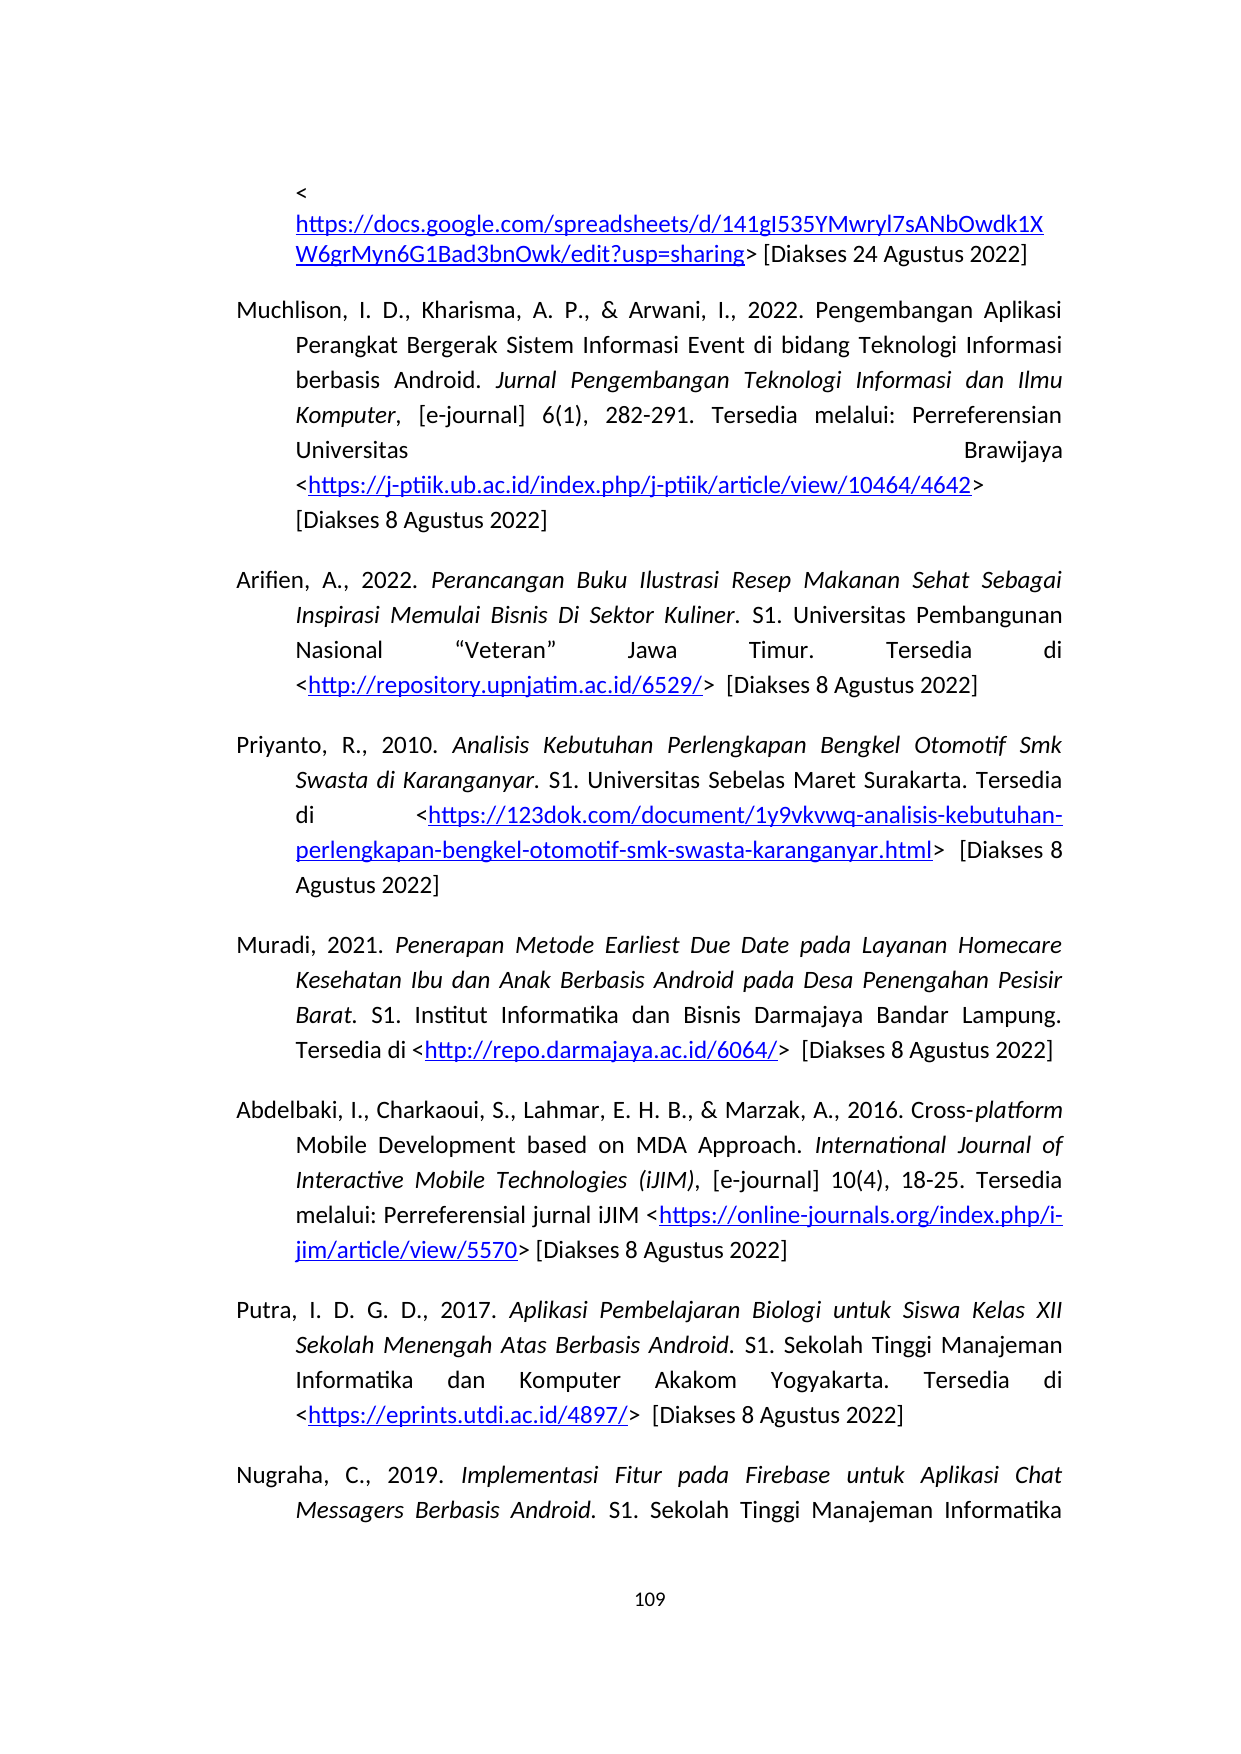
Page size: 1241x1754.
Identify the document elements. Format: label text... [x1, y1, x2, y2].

text Priyanto, R., 2010. Analisis Kebutuhan Perlengkapan Bengkel Otomotif Smk Swasta di Karanganyar. S1. Universitas Sebelas Maret Surakarta. Tersedia di <https://123dok.com/document/1y9vkvwq-analisis-kebutuhan-perlengkapan-bengkel-otomotif-smk-swasta-karanganyar.html> [Diakses 8 Agustus 2022] [236, 729, 1063, 899]
text Arifien, A., 2022. Perancangan Buku Ilustrasi Resep Makanan Sehat Sebagai Inspirasi Memulai Bisnis Di Sektor Kuliner. S1. Universitas Pembangunan Nasional “Veteran” Jawa Timur. Tersedia di <http://repository.upnjatim.ac.id/6529/> [Diakses 8 Agustus 2022] [236, 564, 1063, 699]
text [236, 177, 1063, 269]
text Muchlison, I. D., Kharisma, A. P., & Arwani, I., 2022. Pengembangan Aplikasi Perangkat Bergerak Sistem Informasi Event di bidang Teknologi Informasi berbasis Android. Jurnal Pengembangan Teknologi Informasi dan Ilmu Komputer, [e-journal] 6(1), 282-291. Tersedia melalui: Perreferensian Universitas Brawijaya <https://j-ptiik.ub.ac.id/index.php/j-ptiik/article/view/10464/4642> [Diakses 8 Agustus 2022] [236, 294, 1063, 534]
text Muradi, 2021. Penerapan Metode Earliest Due Date pada Layanan Homecare Kesehatan Ibu dan Anak Berbasis Android pada Desa Penengahan Pesisir Barat. S1. Institut Informatika dan Bisnis Darmajaya Bandar Lampung. Tersedia di <http://repo.darmajaya.ac.id/6064/> [Diakses 8 Agustus 2022] [236, 929, 1063, 1064]
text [236, 1459, 1063, 1524]
text Abdelbaki, I., Charkaoui, S., Lahmar, E. H. B., & Marzak, A., 2016. Cross-platform Mobile Development based on MDA Approach. International Journal of Interactive Mobile Technologies (iJIM), [e-journal] 10(4), 18-25. Tersedia melalui: Perreferensial jurnal iJIM <https://online-journals.org/index.php/i-jim/article/view/5570> [Diakses 8 Agustus 2022] [236, 1094, 1063, 1264]
text Putra, I. D. G. D., 2017. Aplikasi Pembelajaran Biologi untuk Siswa Kelas XII Sekolah Menengah Atas Berbasis Android. S1. Sekolah Tinggi Manajeman Informatika dan Komputer Akakom Yogyakarta. Tersedia di <https://eprints.utdi.ac.id/4897/> [Diakses 8 Agustus 2022] [236, 1294, 1063, 1429]
